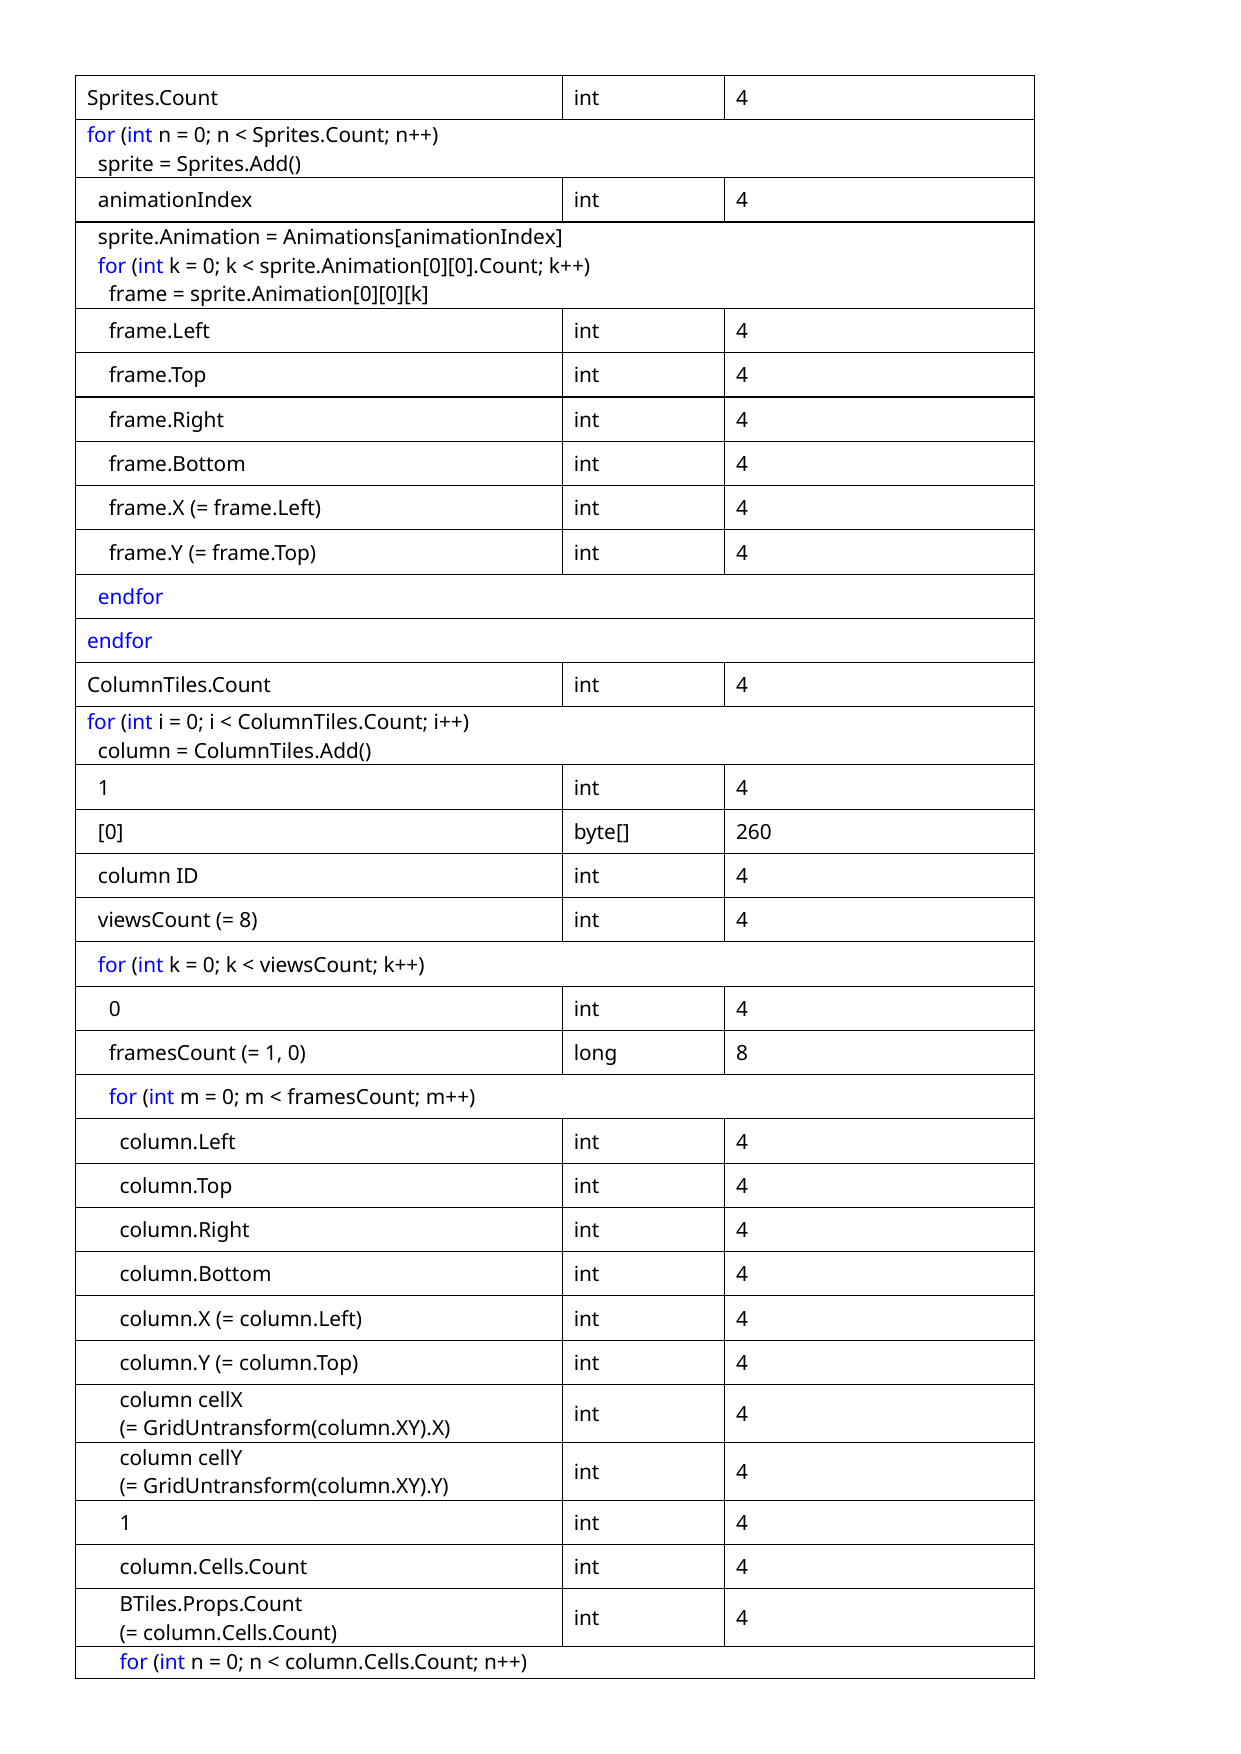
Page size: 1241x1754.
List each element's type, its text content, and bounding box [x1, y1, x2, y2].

table_cell int [563, 1164, 724, 1207]
table_cell 4 [725, 398, 1034, 441]
table_cell 4 [725, 1589, 1034, 1646]
table_cell int [563, 898, 724, 941]
table_cell 8 [725, 1031, 1034, 1074]
table_cell 4 [725, 1296, 1034, 1340]
table_cell for (int n = 0; n < Sprites.Count; n++) sprite = Sprites.Add() [76, 120, 1034, 177]
table_cell endfor [76, 575, 1034, 618]
table_cell 0 [76, 987, 562, 1030]
table_cell 4 [725, 765, 1034, 808]
table_cell int [563, 178, 724, 221]
table_cell int [563, 353, 724, 396]
table_cell int [563, 1341, 724, 1384]
table_cell column ID [76, 854, 562, 897]
table_cell 4 [725, 1208, 1034, 1251]
table_cell animationIndex [76, 178, 562, 221]
table_cell frame.Bottom [76, 442, 562, 485]
table_cell for (int m = 0; m < framesCount; m++) [76, 1075, 1034, 1118]
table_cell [76, 1647, 1034, 1678]
table_cell int [563, 987, 724, 1030]
table_cell column.Bottom [76, 1252, 562, 1295]
table_cell column.Y (= column.Top) [76, 1341, 562, 1384]
table_cell int [563, 1501, 724, 1544]
table_cell 4 [725, 1341, 1034, 1384]
table_cell frame.Right [76, 398, 562, 441]
table_cell int [563, 854, 724, 897]
table_cell int [563, 398, 724, 441]
table_cell frame.Left [76, 309, 562, 352]
table_cell framesCount (= 1, 0) [76, 1031, 562, 1074]
table_cell column.X (= column.Left) [76, 1296, 562, 1340]
table_cell int [563, 442, 724, 485]
table_cell column.Right [76, 1208, 562, 1251]
table_cell Sprites.Count [76, 76, 562, 119]
table_cell int [563, 486, 724, 529]
table_cell BTiles.Props.Count (= column.Cells.Count) [76, 1589, 562, 1646]
table_cell 4 [725, 76, 1034, 119]
table_cell for (int k = 0; k < viewsCount; k++) [76, 942, 1034, 986]
table_cell 4 [725, 987, 1034, 1030]
table_cell int [563, 1589, 724, 1646]
table_cell column cellX (= GridUntransform(column.XY).X) [76, 1385, 562, 1442]
table_cell int [563, 1252, 724, 1295]
table_cell 4 [725, 1119, 1034, 1163]
table_cell 4 [725, 309, 1034, 352]
table_cell 4 [725, 1545, 1034, 1588]
table_cell 1 [76, 765, 562, 808]
table_cell column cellY (= GridUntransform(column.XY).Y) [76, 1443, 562, 1500]
table_cell column.Top [76, 1164, 562, 1207]
table_cell 4 [725, 486, 1034, 529]
table_cell int [563, 765, 724, 808]
table_cell 4 [725, 1164, 1034, 1207]
table_cell int [563, 1119, 724, 1163]
table_cell 260 [725, 810, 1034, 853]
table_cell for (int i = 0; i < ColumnTiles.Count; i++) column = ColumnTiles.Add() [76, 707, 1034, 764]
table_cell int [563, 1545, 724, 1588]
table_cell frame.Y (= frame.Top) [76, 530, 562, 573]
table_cell int [563, 1385, 724, 1442]
table_cell int [563, 76, 724, 119]
table_cell int [563, 1208, 724, 1251]
table_cell int [563, 1443, 724, 1500]
table_cell 4 [725, 1252, 1034, 1295]
table_cell int [563, 309, 724, 352]
table_cell long [563, 1031, 724, 1074]
table_cell 4 [725, 1443, 1034, 1500]
table_cell 4 [725, 1501, 1034, 1544]
table_cell 1 [76, 1501, 562, 1544]
table_cell viewsCount (= 8) [76, 898, 562, 941]
table_cell 4 [725, 854, 1034, 897]
table_cell [0] [76, 810, 562, 853]
table_cell endfor [76, 619, 1034, 662]
table_cell 4 [725, 442, 1034, 485]
table_cell int [563, 530, 724, 573]
table_cell 4 [725, 353, 1034, 396]
table_cell 4 [725, 898, 1034, 941]
table_cell 4 [725, 1385, 1034, 1442]
table_cell 4 [725, 663, 1034, 706]
table_cell column.Cells.Count [76, 1545, 562, 1588]
table_cell ColumnTiles.Count [76, 663, 562, 706]
table_cell int [563, 663, 724, 706]
table_cell int [563, 1296, 724, 1340]
table_cell frame.Top [76, 353, 562, 396]
table_cell 4 [725, 530, 1034, 573]
table_cell frame.X (= frame.Left) [76, 486, 562, 529]
table_cell byte[] [563, 810, 724, 853]
table_cell column.Left [76, 1119, 562, 1163]
table_cell sprite.Animation = Animations[animationIndex] for (int k = 0; k < sprite.Animation[0][0].Count; k++) frame = sprite.Animation[0][0][k] [76, 223, 1034, 308]
table_cell 4 [725, 178, 1034, 221]
